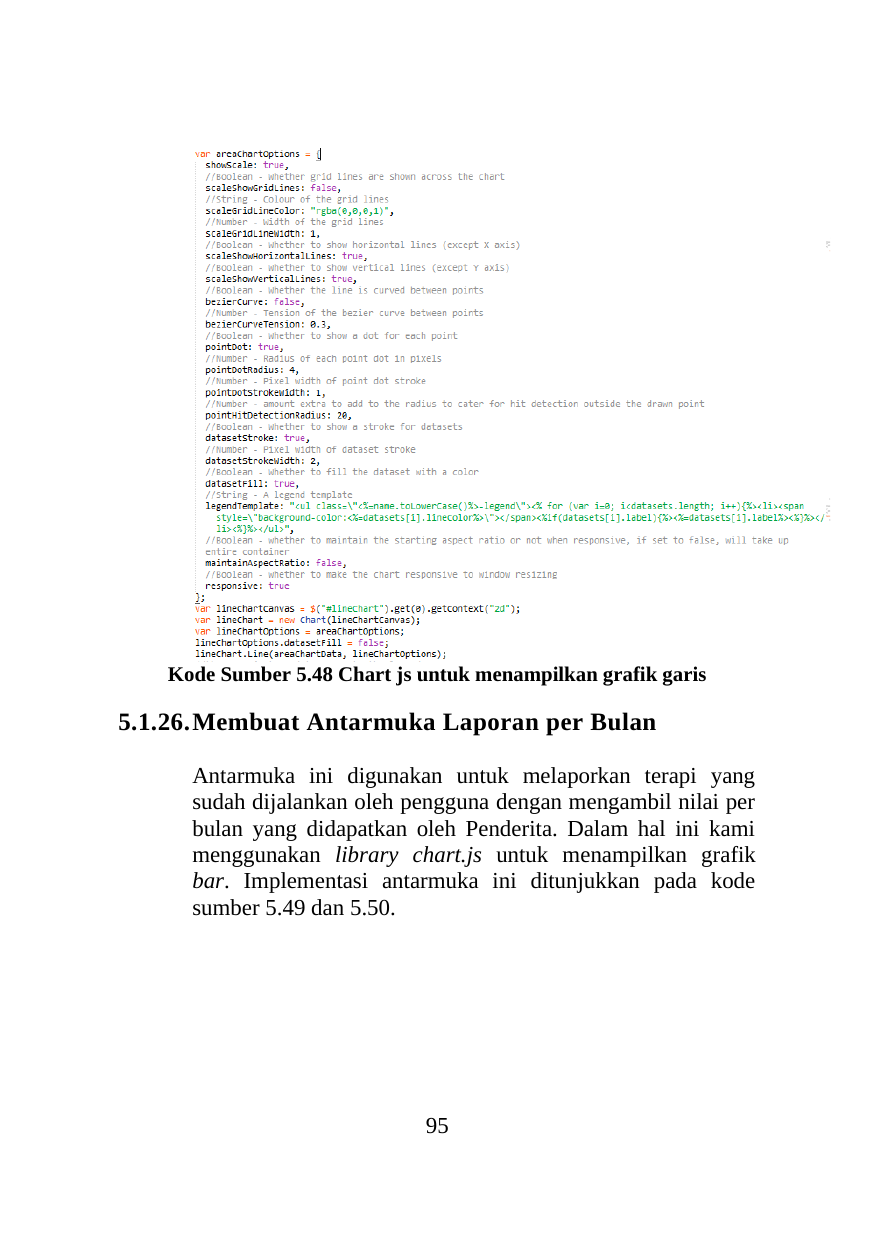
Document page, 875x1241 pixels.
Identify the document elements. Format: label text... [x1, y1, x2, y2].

picture [192, 147, 831, 662]
text Kode Sumber 5.48 Chart js untuk menampilkan grafik garis [118, 662, 756, 686]
subtitle Membuat Antarmuka Laporan per Bulan [118, 707, 756, 736]
text Antarmuka ini digunakan untuk melaporkan terapi yang sudah dijalankan oleh pengguna dengan mengambil nilai per bulan yang didapatkan oleh Penderita. Dalam hal ini kami menggunakan library chart.js untuk menampilkan grafik bar. Implementasi antarmuka ini ditunjukkan pada kode sumber 5.49 dan 5.50. [192, 762, 756, 920]
